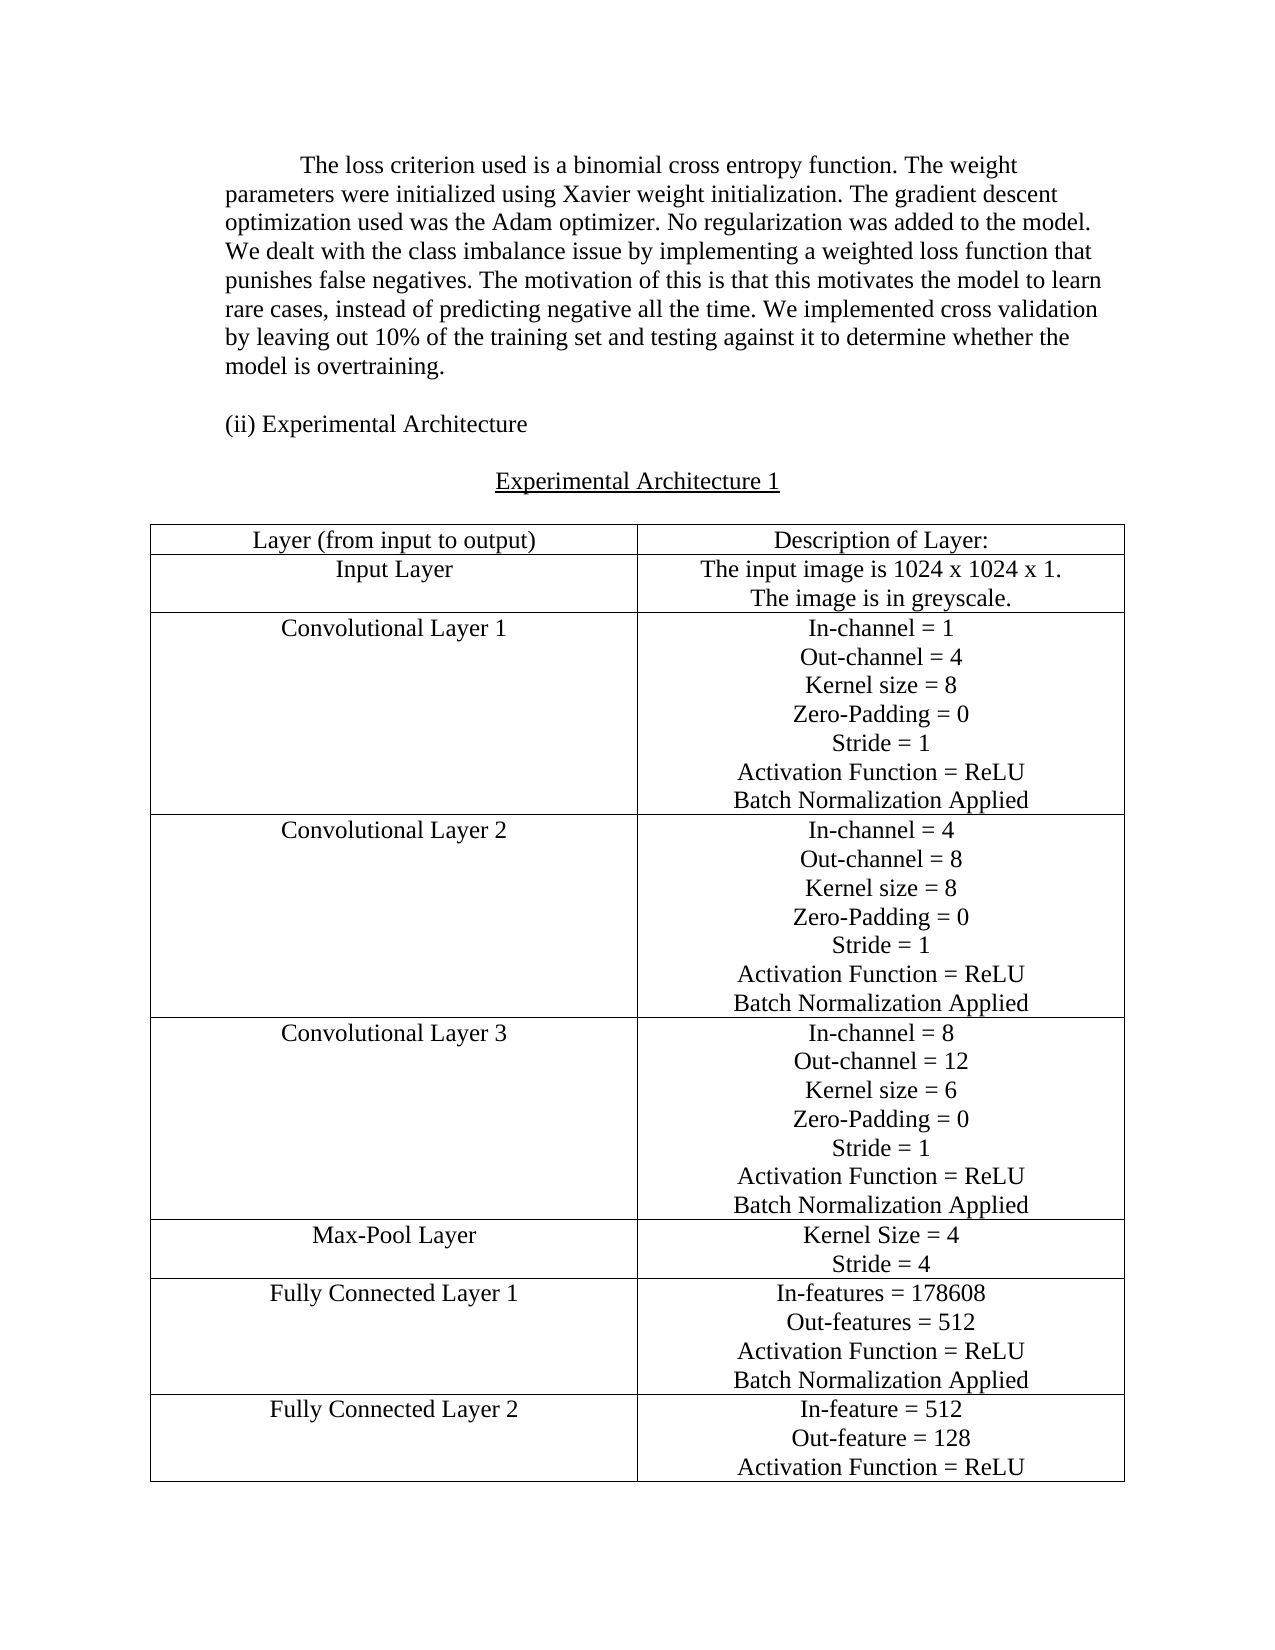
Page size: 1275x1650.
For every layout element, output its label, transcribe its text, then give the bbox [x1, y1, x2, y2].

table_cell In-channel = 8 Out-channel = 12 Kernel size = 6 Zero-Padding = 0 Stride = 1 Activation Function = ReLU Batch Normalization Applied [638, 1018, 1124, 1219]
table_cell The input image is 1024 x 1024 x 1. The image is in greyscale. [638, 555, 1124, 612]
table_cell Convolutional Layer 2 [151, 815, 637, 1017]
table_cell Convolutional Layer 3 [151, 1018, 637, 1219]
text (ii) Experimental Architecture [150, 409, 1125, 437]
text Experimental Architecture 1 [150, 466, 1125, 495]
table_header Description of Layer: [638, 525, 1124, 553]
table_cell In-channel = 4 Out-channel = 8 Kernel size = 8 Zero-Padding = 0 Stride = 1 Activation Function = ReLU Batch Normalization Applied [638, 815, 1124, 1017]
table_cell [638, 1395, 1124, 1481]
table_header Layer (from input to output) [151, 525, 637, 553]
text The loss criterion used is a binomial cross entropy function. The weight parameters were initialized using Xavier weight initialization. The gradient descent optimization used was the Adam optimizer. No regularization was added to the model. We dealt with the class imbalance issue by implementing a weighted loss function that punishes false negatives. The motivation of this is that this motivates the model to learn rare cases, instead of predicting negative all the time. We implemented cross validation by leaving out 10% of the training set and testing against it to determine whether the model is overtraining. [225, 150, 1125, 380]
table_cell In-channel = 1 Out-channel = 4 Kernel size = 8 Zero-Padding = 0 Stride = 1 Activation Function = ReLU Batch Normalization Applied [638, 613, 1124, 814]
table_cell Max-Pool Layer [151, 1220, 637, 1277]
table_cell Input Layer [151, 555, 637, 612]
table_cell Convolutional Layer 1 [151, 613, 637, 814]
table_cell Fully Connected Layer 1 [151, 1279, 637, 1393]
table_cell Kernel Size = 4 Stride = 4 [638, 1220, 1124, 1277]
table_cell In-features = 178608 Out-features = 512 Activation Function = ReLU Batch Normalization Applied [638, 1279, 1124, 1393]
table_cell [151, 1395, 637, 1481]
